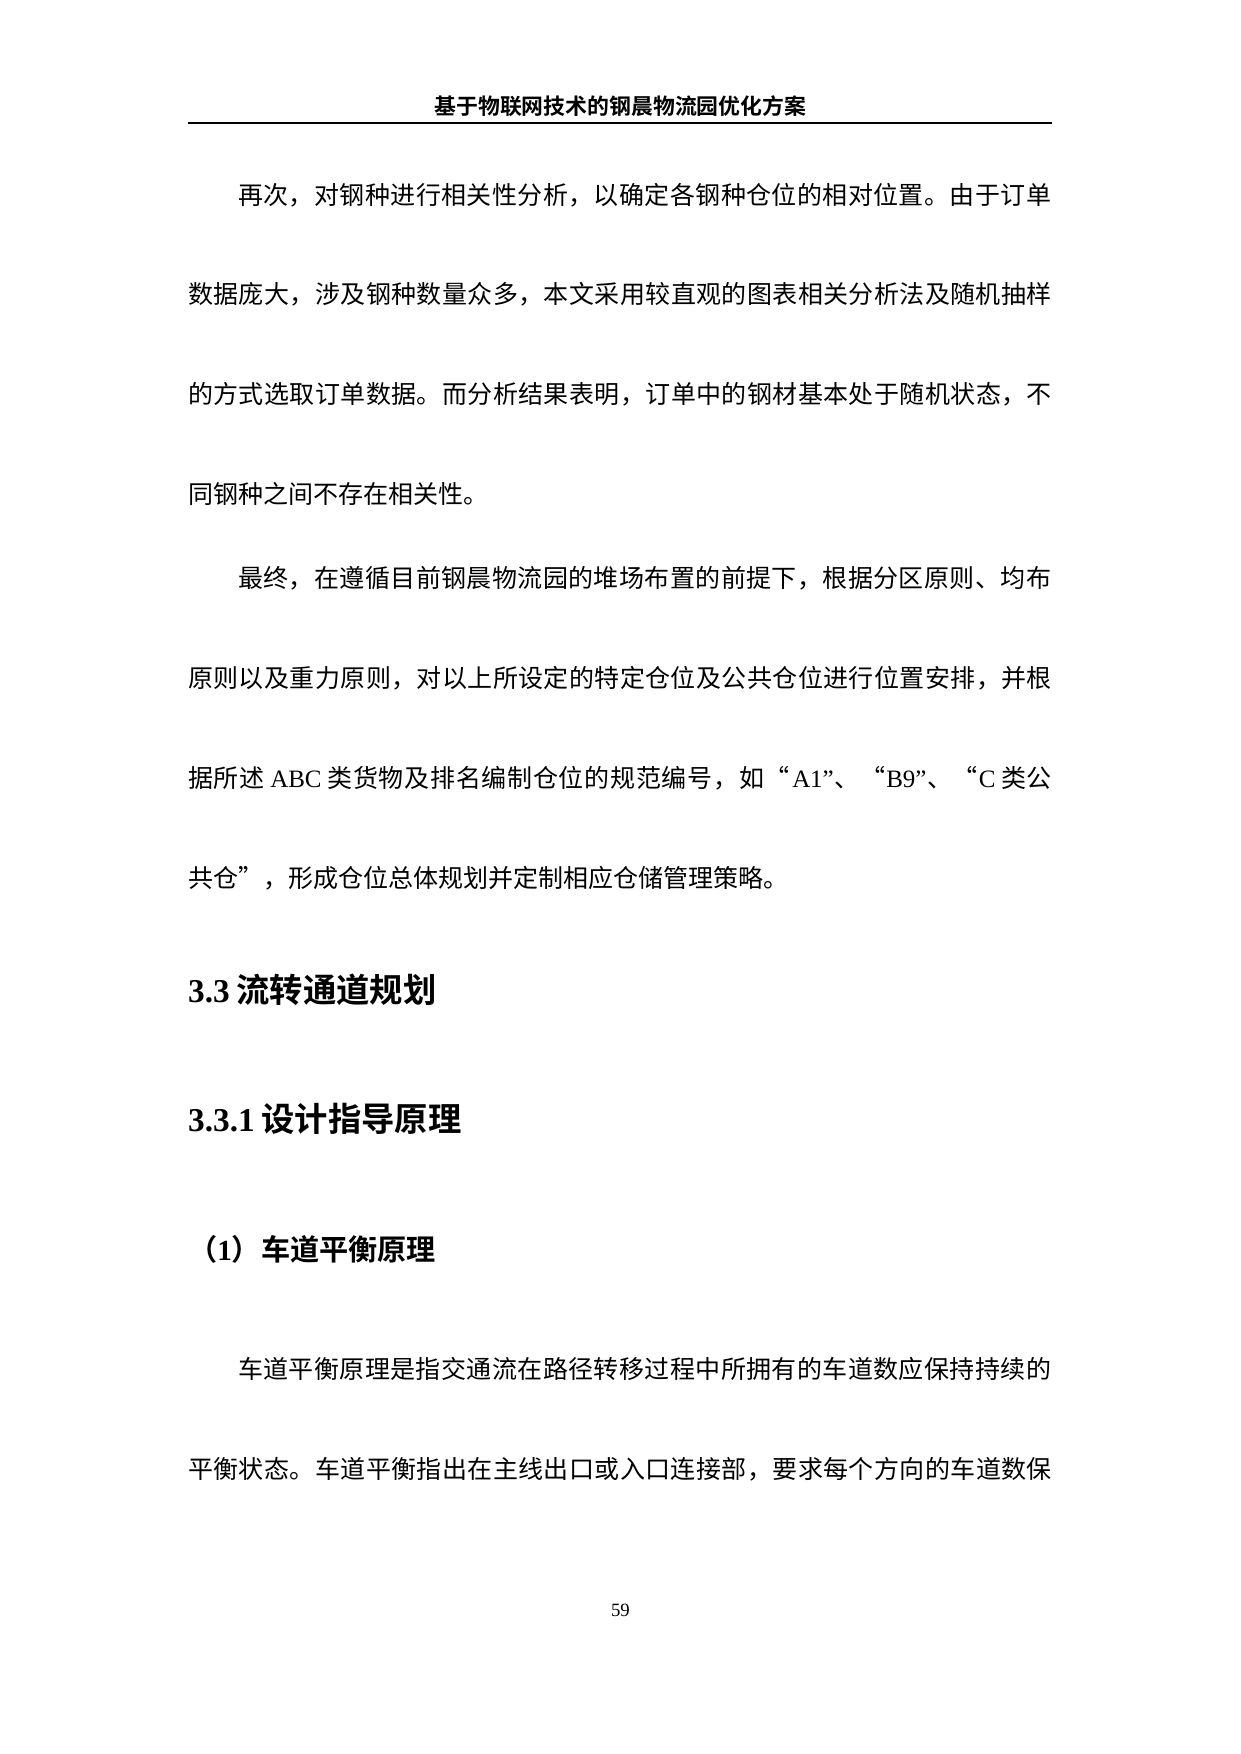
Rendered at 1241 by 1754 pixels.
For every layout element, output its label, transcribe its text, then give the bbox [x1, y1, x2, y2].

subtitle 3.3流转通道规划 [188, 954, 1052, 1021]
subtitle 3.3.1设计指导原理 [188, 1083, 1052, 1150]
subtitle （1）车道平衡原理 [188, 1214, 1052, 1280]
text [188, 1334, 1052, 1500]
text 再次，对钢种进行相关性分析，以确定各钢种仓位的相对位置。由于订单数据庞大，涉及钢种数量众多，本文采用较直观的图表相关分析法及随机抽样的方式选取订单数据。而分析结果表明，订单中的钢材基本处于随机状态，不同钢种之间不存在相关性。 [188, 160, 1052, 526]
text 最终，在遵循目前钢晨物流园的堆场布置的前提下，根据分区原则、均布原则以及重力原则，对以上所设定的特定仓位及公共仓位进行位置安排，并根据所述ABC类货物及排名编制仓位的规范编号，如“A1”、“B9”、“C类公共仓”，形成仓位总体规划并定制相应仓储管理策略。 [188, 544, 1052, 909]
